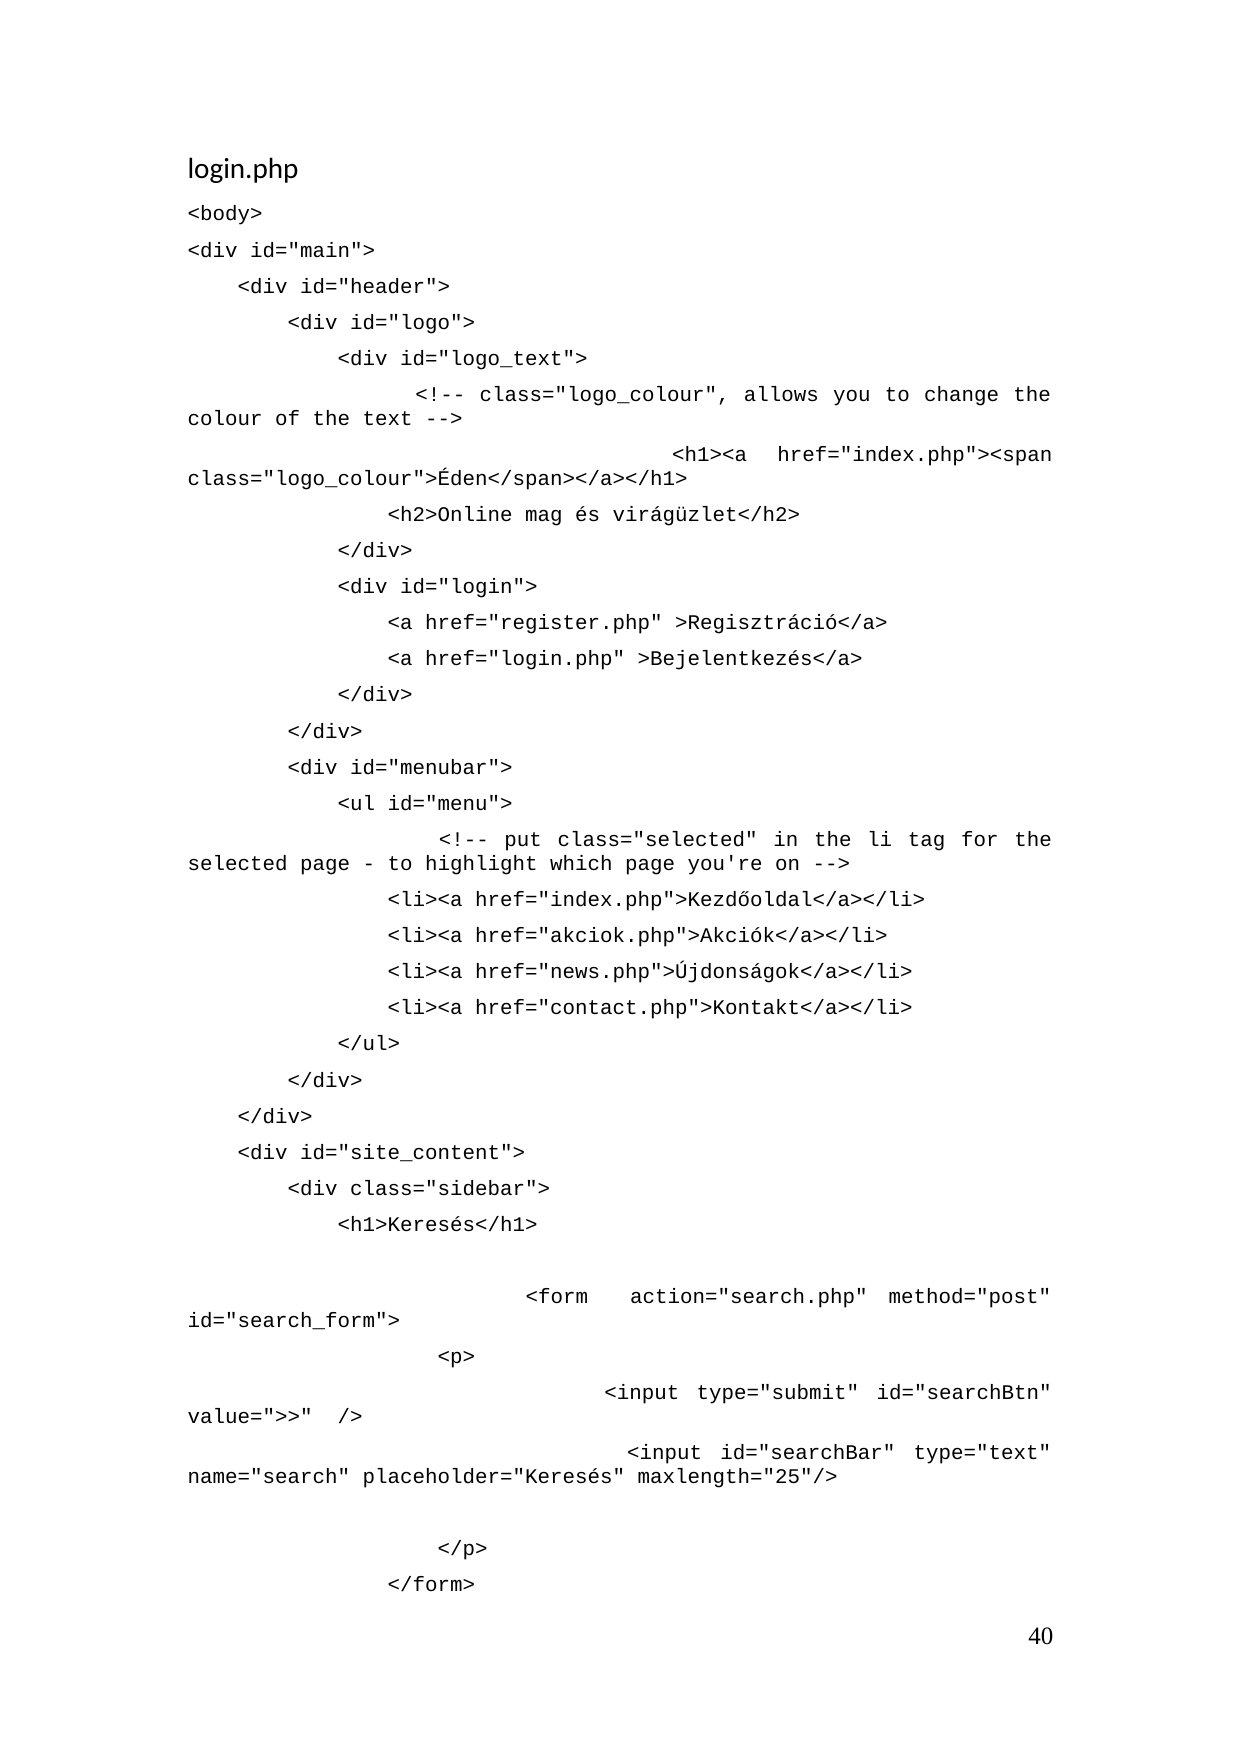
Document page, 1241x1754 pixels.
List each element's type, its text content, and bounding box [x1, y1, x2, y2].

text <a href="register.php" >Regisztráció</a> [187, 612, 1053, 636]
text <div id="logo"> [187, 312, 1053, 336]
text <a href="login.php" >Bejelentkezés</a> [187, 648, 1053, 672]
text <div id="header"> [187, 276, 1053, 299]
text <h2>Online mag és virágüzlet</h2> [187, 504, 1053, 527]
text <div id="site_content"> [187, 1142, 1053, 1166]
text </div> [187, 1106, 1053, 1129]
text <p> [187, 1346, 1053, 1370]
subtitle login.php [187, 150, 1053, 186]
text </div> [187, 1069, 1053, 1093]
text </p> [187, 1538, 1053, 1562]
text </div> [187, 721, 1053, 744]
text <body> [187, 203, 1053, 227]
text <h1><a href="index.php"><span class="logo_colour">Éden</span></a></h1> [187, 444, 1053, 491]
text <div id="menubar"> [187, 757, 1053, 780]
text </div> [187, 684, 1053, 708]
text <h1>Keresés</h1> [187, 1214, 1053, 1238]
text <li><a href="news.php">Újdonságok</a></li> [187, 961, 1053, 985]
text <li><a href="contact.php">Kontakt</a></li> [187, 997, 1053, 1021]
text <ul id="menu"> [187, 793, 1053, 817]
text <form action="search.php" method="post" id="search_form"> [187, 1286, 1053, 1334]
text <input type="submit" id="searchBtn" value=">>" /> [187, 1382, 1053, 1430]
text <div id="main"> [187, 239, 1053, 263]
text <li><a href="index.php">Kezdőoldal</a></li> [187, 889, 1053, 912]
text <div class="sidebar"> [187, 1178, 1053, 1202]
text <li><a href="akciok.php">Akciók</a></li> [187, 925, 1053, 949]
text <div id="logo_text"> [187, 348, 1053, 372]
text <!-- put class="selected" in the li tag for the selected page - to highlight which page you're on --> [187, 829, 1053, 876]
text <input id="searchBar" type="text" name="search" placeholder="Keresés" maxlength="25"/> [187, 1442, 1053, 1489]
text </div> [187, 540, 1053, 563]
text <div id="login"> [187, 576, 1053, 600]
text <!-- class="logo_colour", allows you to change the colour of the text --> [187, 384, 1053, 431]
text </ul> [187, 1033, 1053, 1057]
text </form> [187, 1574, 1053, 1598]
